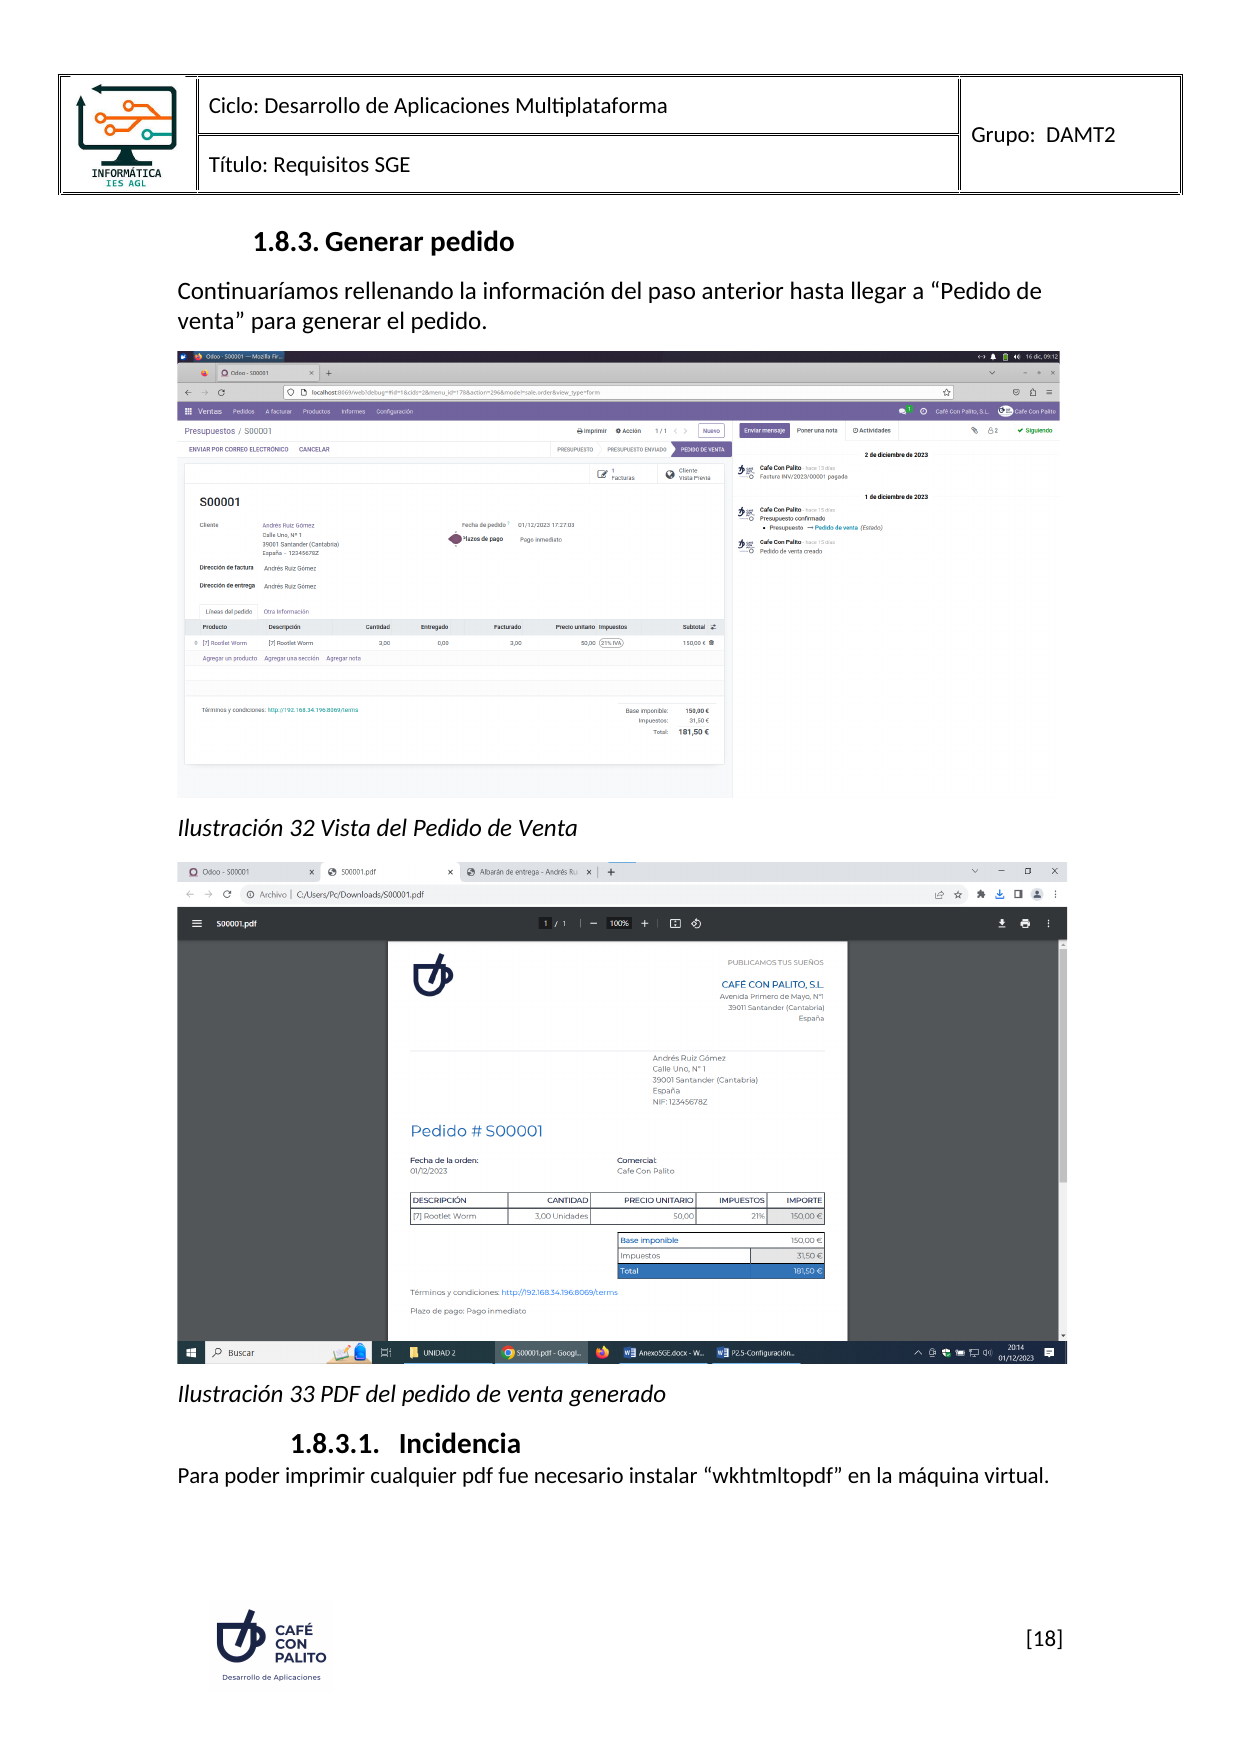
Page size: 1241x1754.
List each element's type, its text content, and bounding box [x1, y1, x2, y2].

text Ilustración 32 Vista del Pedido de Venta [177, 812, 1063, 842]
picture [70, 76, 186, 192]
text Continuaríamos rellenando la información del paso anterior hasta llegar a “Pedido de venta” para generar el pedido. [177, 275, 1051, 336]
text Ilustración 33 PDF del pedido de venta generado [177, 1378, 1063, 1409]
picture [177, 351, 1060, 798]
subtitle Incidencia [290, 1426, 1063, 1461]
text Para poder imprimir cualquier pdf fue necesario instalar “wkhtmltopdf” en la máquina virtual. [177, 1461, 1063, 1489]
picture [208, 1601, 334, 1692]
picture [177, 862, 1068, 1364]
subtitle Generar pedido [252, 223, 1063, 259]
